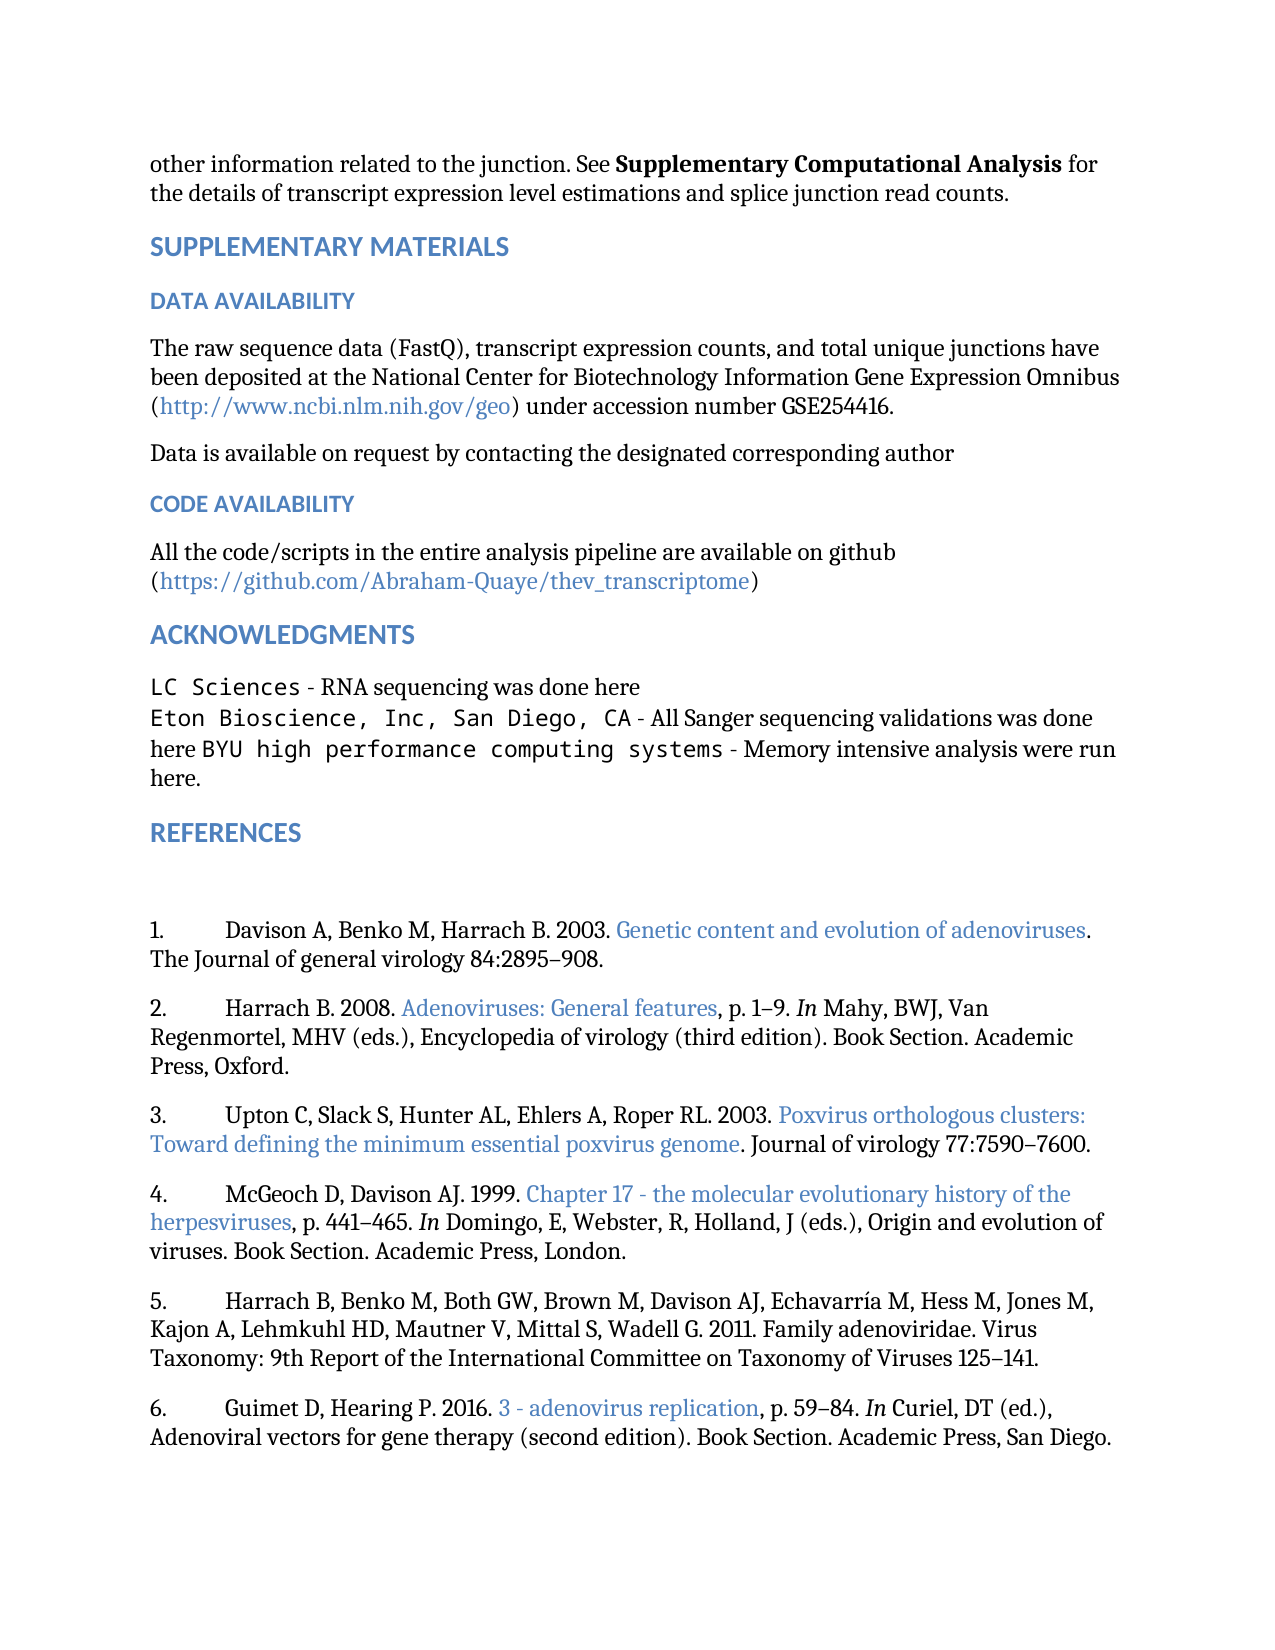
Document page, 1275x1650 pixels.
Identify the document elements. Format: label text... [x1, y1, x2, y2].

text 6. Guimet D, Hearing P. 2016. 3 - adenovirus replication, p. 59–84. In Curiel, DT (ed.), Adenoviral vectors for gene therapy (second edition). Book Section. Academic Press, San Diego. [150, 1394, 1125, 1451]
subtitle CODE AVAILABILITY [150, 489, 1125, 519]
subtitle REFERENCES [150, 814, 1125, 849]
subtitle DATA AVAILABILITY [150, 285, 1125, 315]
text 1. Davison A, Benko M, Harrach B. 2003. Genetic content and evolution of adenoviruses. The Journal of general virology 84:2895–908. [150, 916, 1125, 973]
subtitle SUPPLEMENTARY MATERIALS [150, 228, 1125, 264]
text 3. Upton C, Slack S, Hunter AL, Ehlers A, Roper RL. 2003. Poxvirus orthologous clusters: Toward defining the minimum essential poxvirus genome. Journal of virology 77:7590–7600. [150, 1101, 1125, 1159]
subtitle ACKNOWLEDGMENTS [150, 616, 1125, 652]
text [150, 150, 1125, 207]
text LC Sciences - RNA sequencing was done here Eton Bioscience, Inc, San Diego, CA - All Sanger sequencing validations was done here BYU high performance computing systems - Memory intensive analysis were run here. [150, 671, 1125, 793]
text 4. McGeoch D, Davison AJ. 1999. Chapter 17 - the molecular evolutionary history of the herpesviruses, p. 441–465. In Domingo, E, Webster, R, Holland, J (eds.), Origin and evolution of viruses. Book Section. Academic Press, London. [150, 1179, 1125, 1266]
text Data is available on request by contacting the designated corresponding author [150, 439, 1125, 468]
text 5. Harrach B, Benko M, Both GW, Brown M, Davison AJ, Echavarría M, Hess M, Jones M, Kajon A, Lehmkuhl HD, Mautner V, Mittal S, Wadell G. 2011. Family adenoviridae. Virus Taxonomy: 9th Report of the International Committee on Taxonomy of Viruses 125–141. [150, 1287, 1125, 1373]
text All the code/scripts in the entire analysis pipeline are available on github (https://github.com/Abraham-Quaye/thev_transcriptome) [150, 538, 1125, 595]
text The raw sequence data (FastQ), transcript expression counts, and total unique junctions have been deposited at the National Center for Biotechnology Information Gene Expression Omnibus (http://www.ncbi.nlm.nih.gov/geo) under accession number GSE254416. [150, 334, 1125, 420]
text 2. Harrach B. 2008. Adenoviruses: General features, p. 1–9. In Mahy, BWJ, Van Regenmortel, MHV (eds.), Encyclopedia of virology (third edition). Book Section. Academic Press, Oxford. [150, 994, 1125, 1080]
